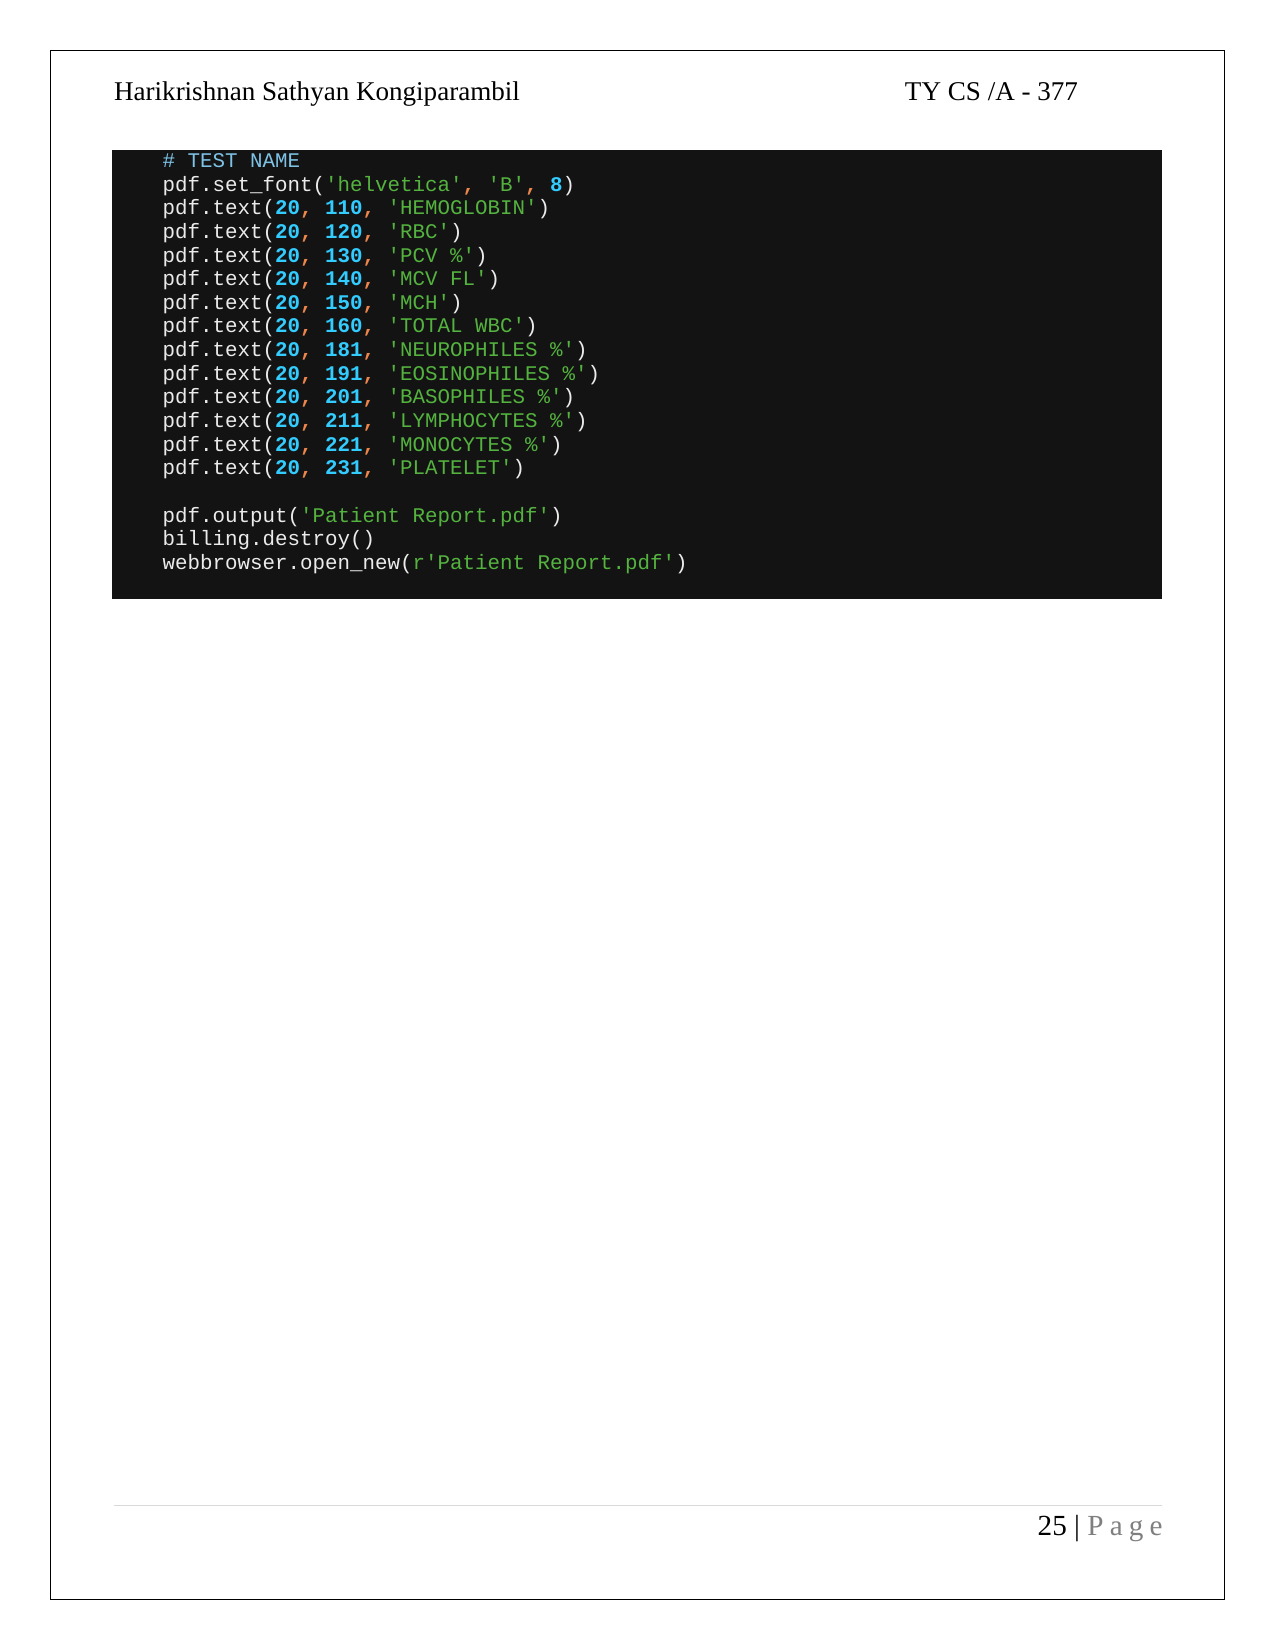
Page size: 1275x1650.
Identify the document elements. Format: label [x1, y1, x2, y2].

text [112, 150, 1162, 599]
